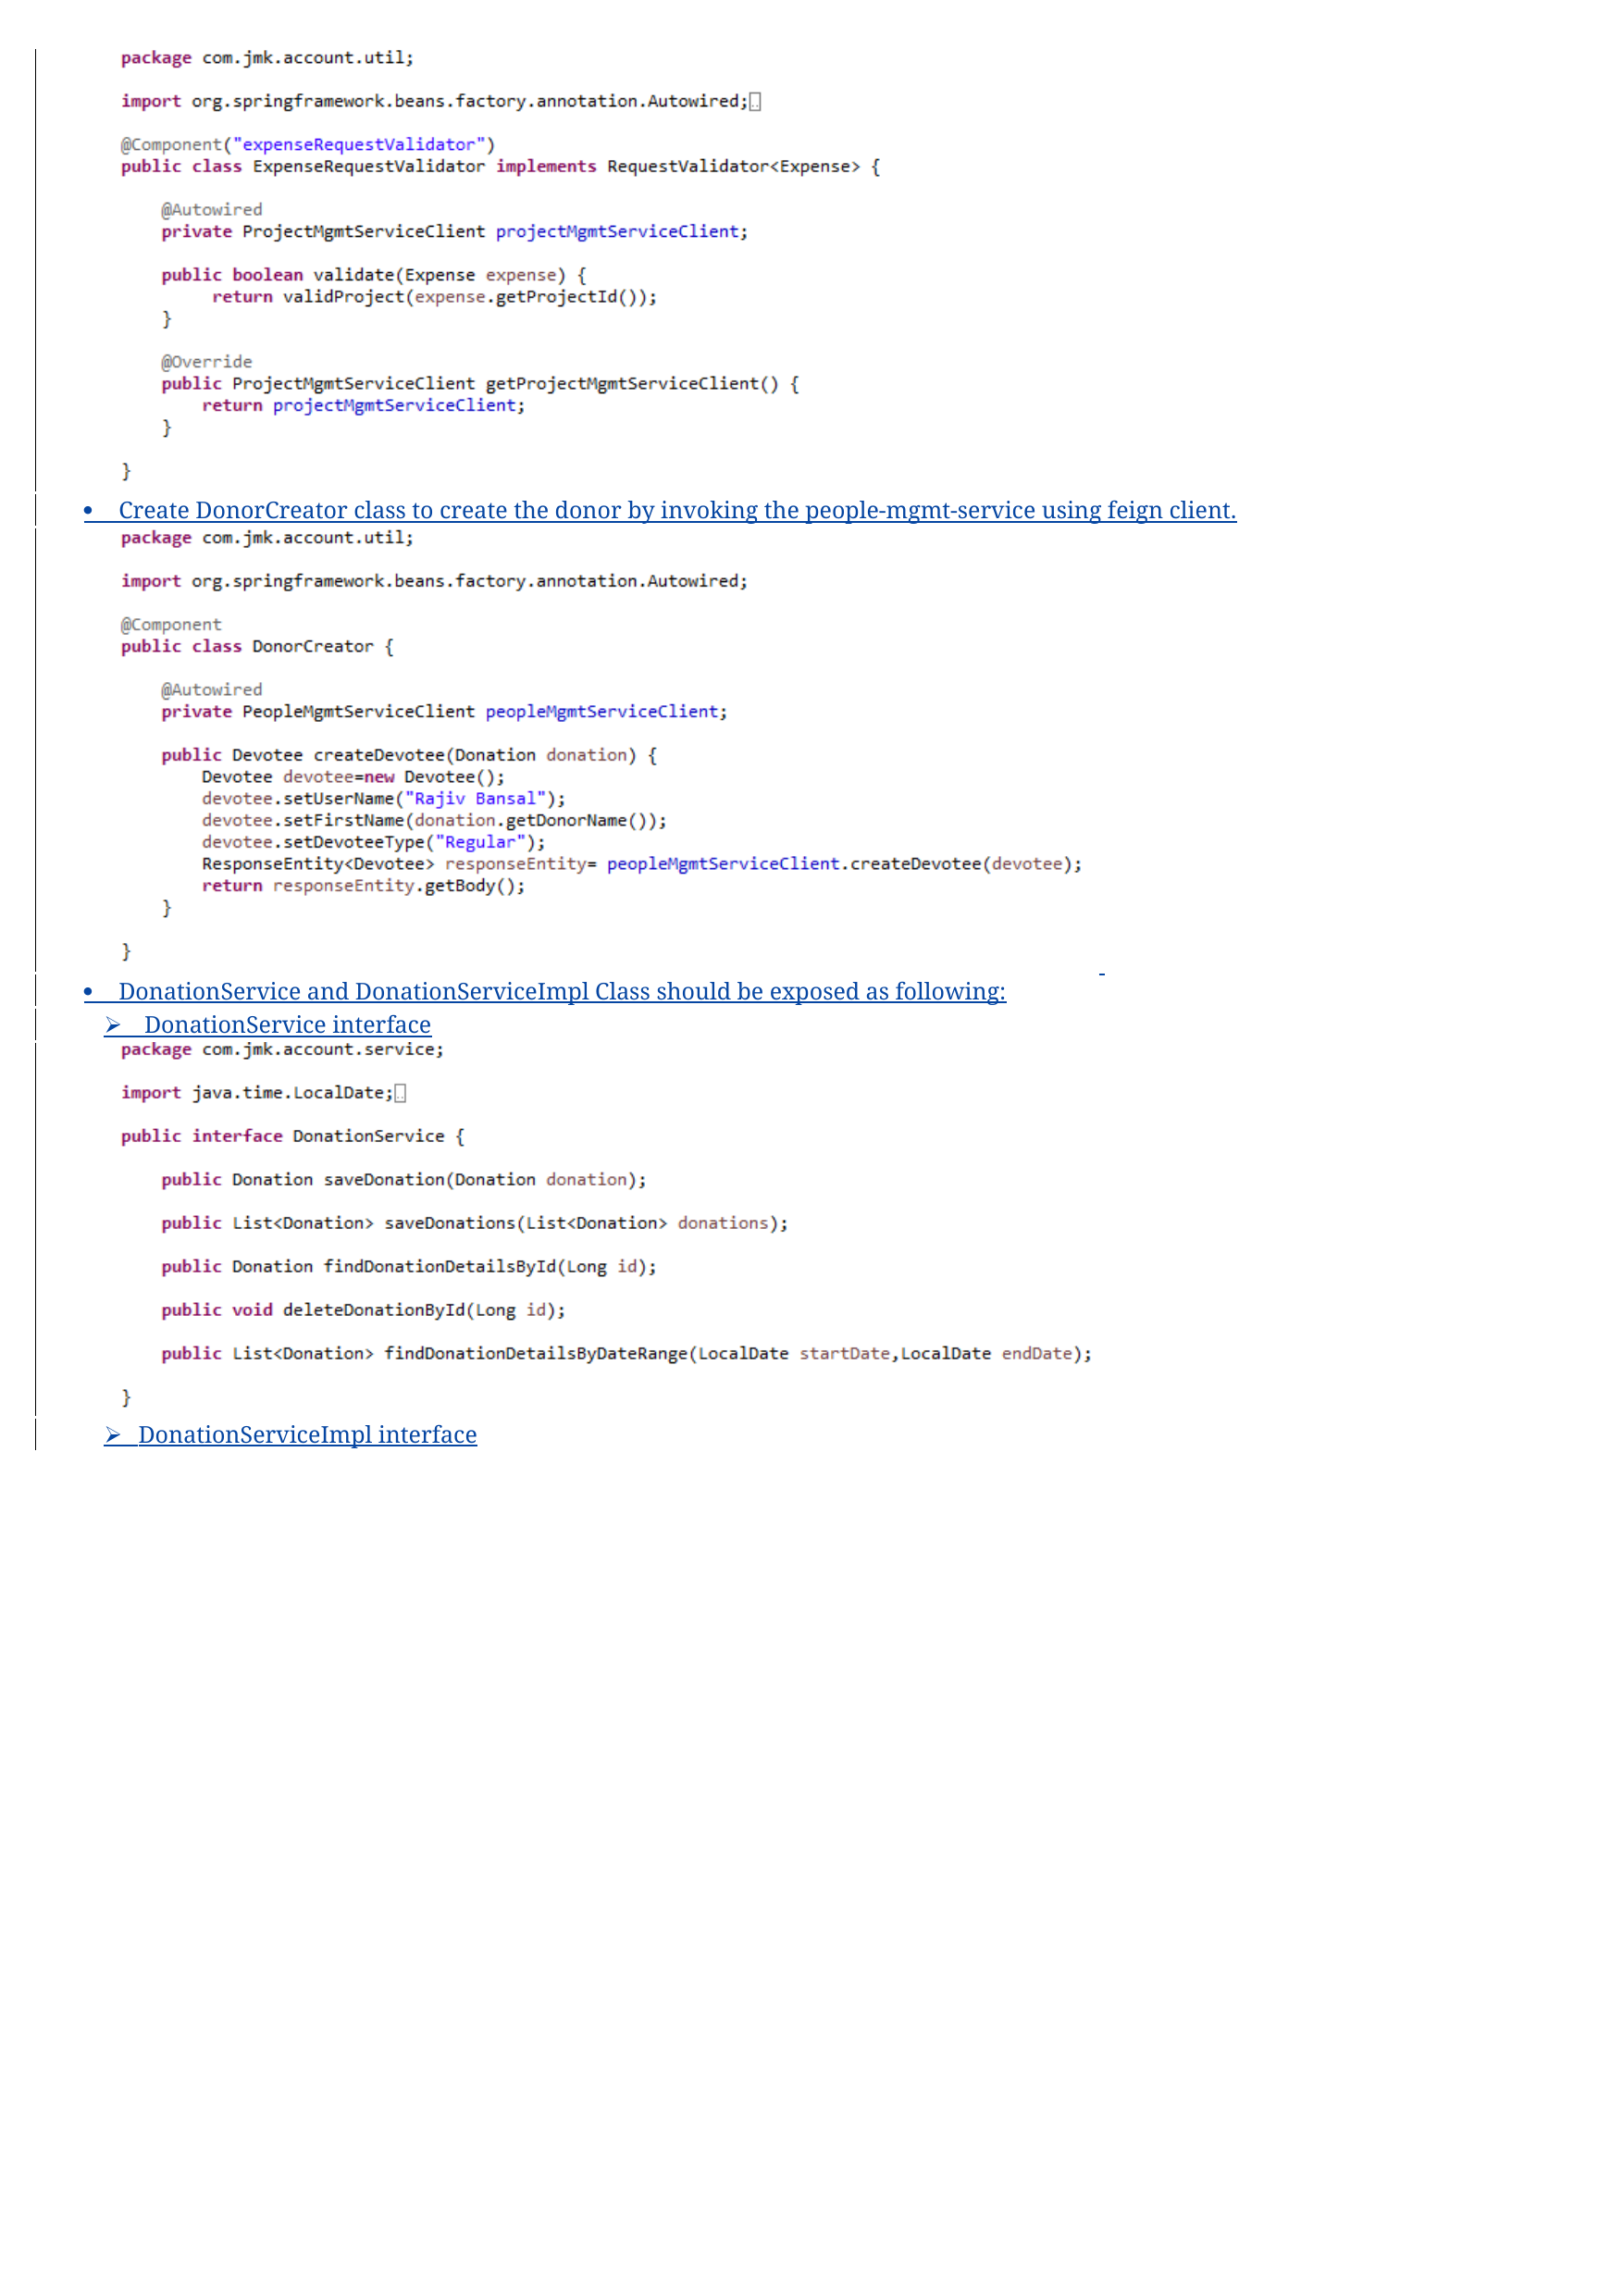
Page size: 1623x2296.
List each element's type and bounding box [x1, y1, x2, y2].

picture [118, 49, 896, 492]
picture [118, 527, 1099, 973]
picture [118, 1042, 1220, 1416]
